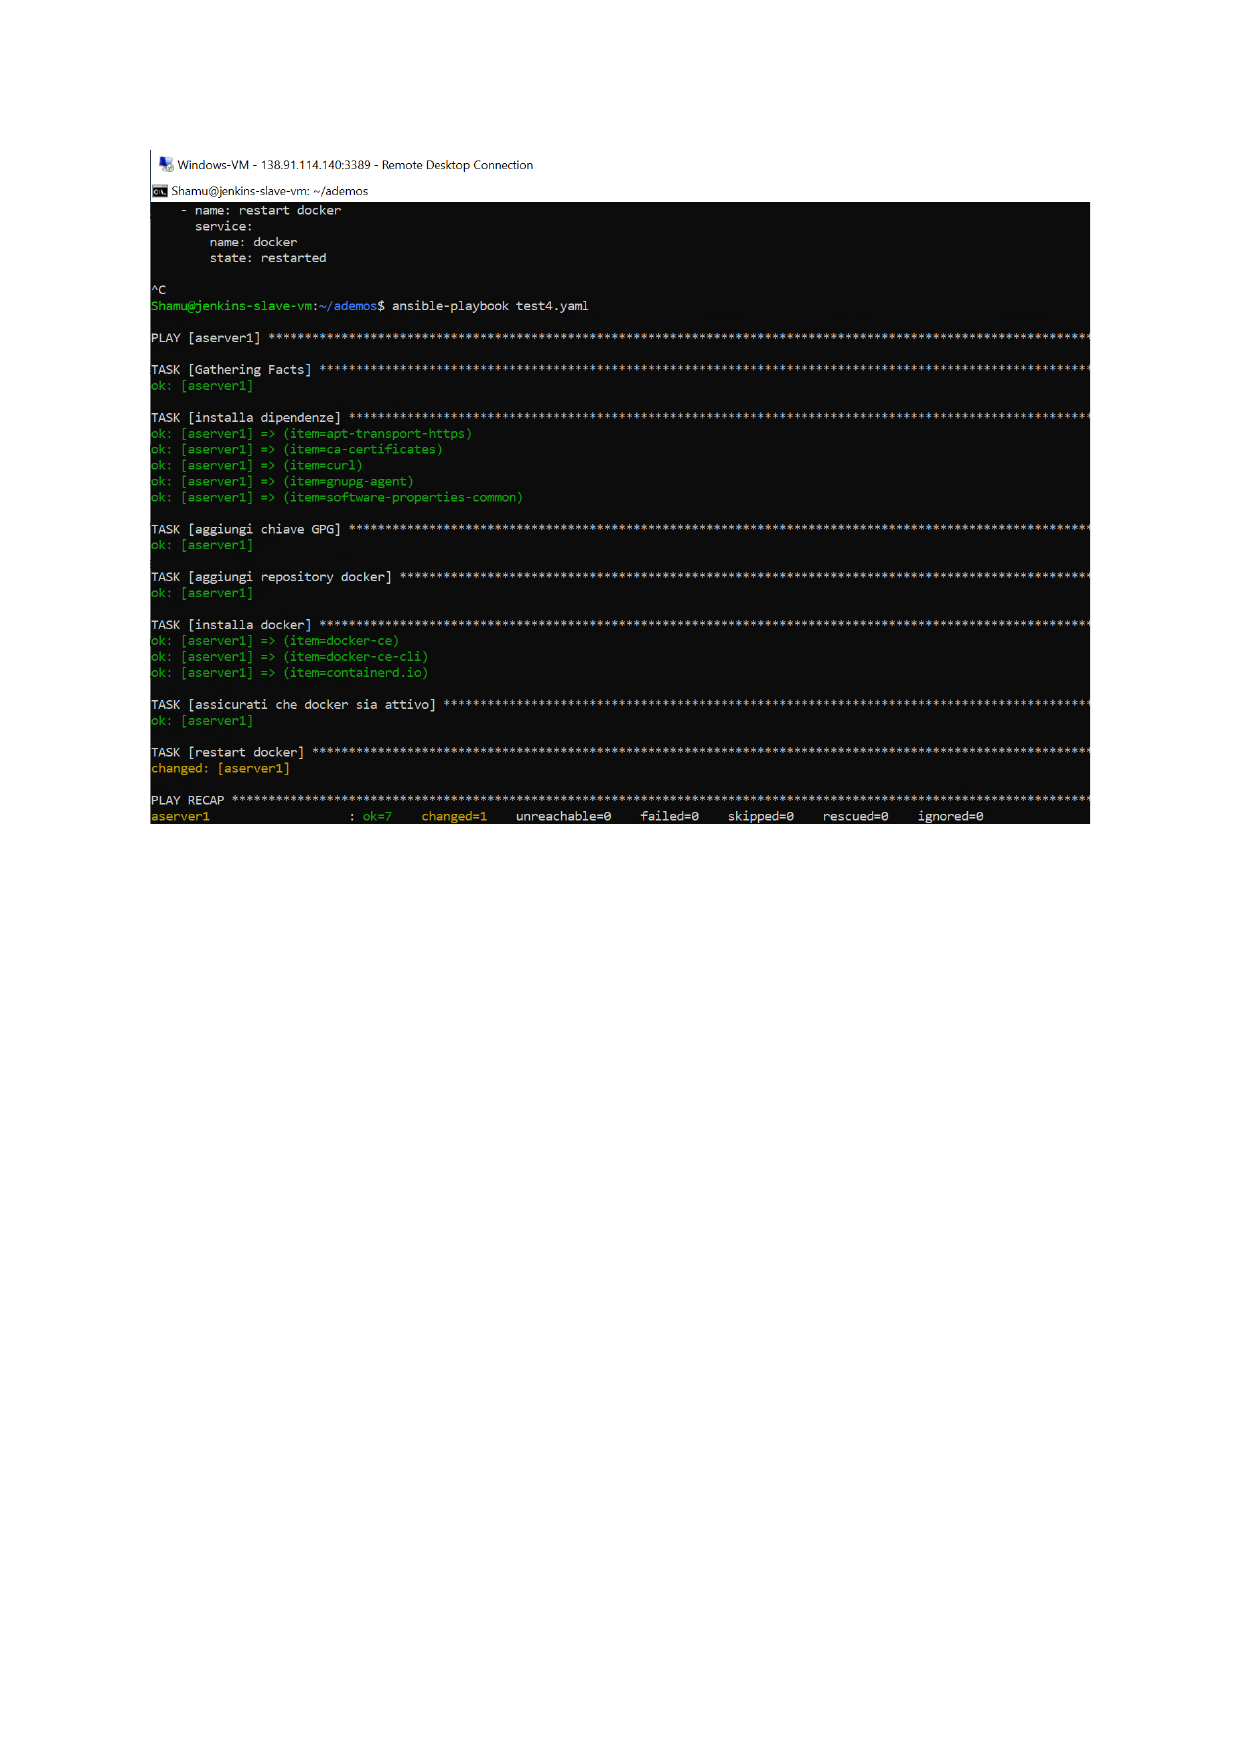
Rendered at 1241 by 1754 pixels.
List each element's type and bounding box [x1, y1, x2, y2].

picture [150, 150, 1091, 824]
